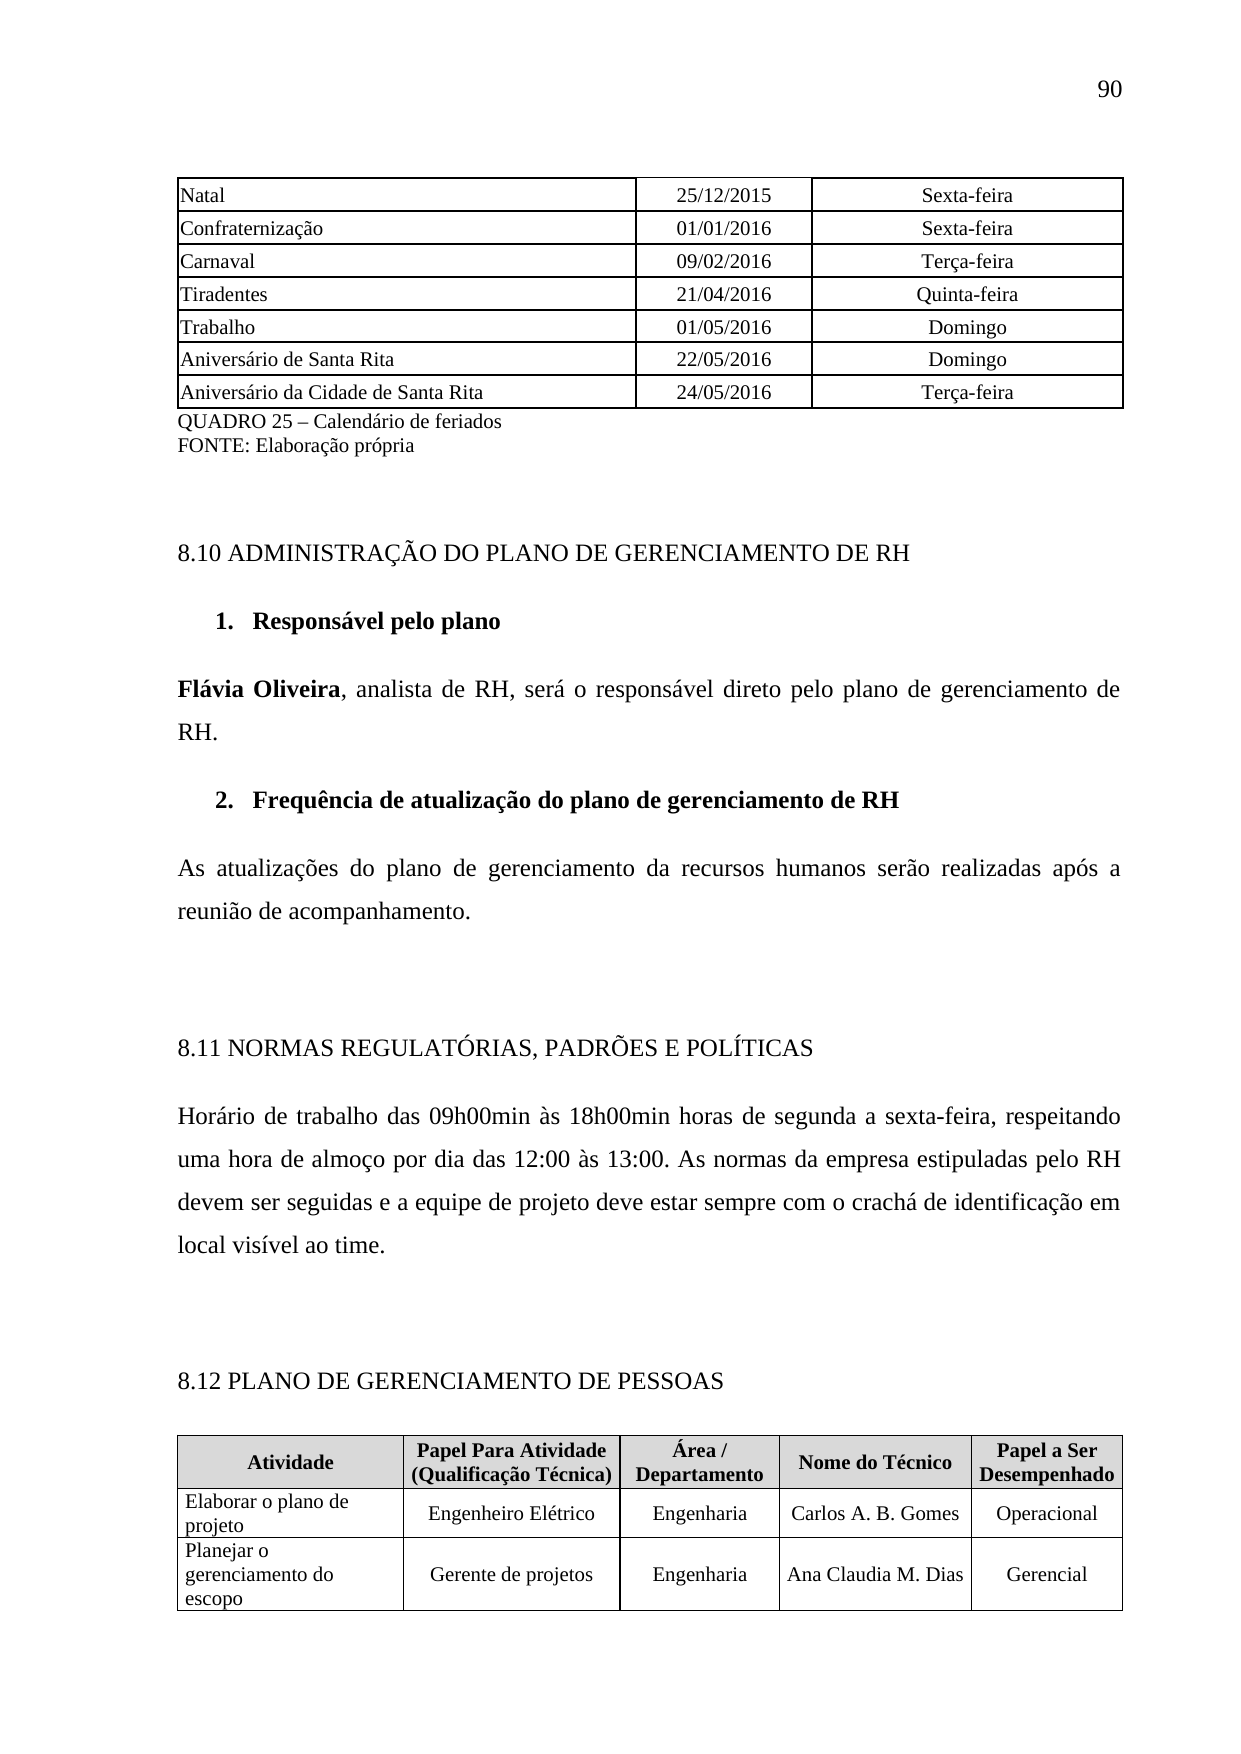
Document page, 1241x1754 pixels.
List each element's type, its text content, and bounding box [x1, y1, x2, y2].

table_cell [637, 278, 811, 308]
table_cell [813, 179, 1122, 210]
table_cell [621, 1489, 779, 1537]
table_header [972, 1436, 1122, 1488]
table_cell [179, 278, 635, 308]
text FONTE: Elaboração própria [177, 433, 1122, 457]
subtitle 8.10 ADMINISTRAÇÃO DO PLANO DE GERENCIAMENTO DE RH [177, 538, 1122, 566]
subtitle 8.11 NORMAS REGULATÓRIAS, PADRÕES E POLÍTICAS [177, 1033, 1122, 1061]
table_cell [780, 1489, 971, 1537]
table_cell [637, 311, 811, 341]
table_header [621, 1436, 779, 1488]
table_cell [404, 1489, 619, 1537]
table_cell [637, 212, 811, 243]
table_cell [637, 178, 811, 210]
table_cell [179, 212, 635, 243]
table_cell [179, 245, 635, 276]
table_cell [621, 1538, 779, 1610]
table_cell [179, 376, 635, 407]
text QUADRO 25 – Calendário de feriados [177, 409, 1122, 433]
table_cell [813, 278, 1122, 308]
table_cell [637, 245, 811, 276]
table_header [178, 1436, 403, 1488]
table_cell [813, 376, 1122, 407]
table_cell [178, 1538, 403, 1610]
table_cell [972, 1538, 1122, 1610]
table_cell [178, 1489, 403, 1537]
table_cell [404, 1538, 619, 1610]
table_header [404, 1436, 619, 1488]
list Frequência de atualização do plano de gerenciamento de RH [215, 785, 1122, 814]
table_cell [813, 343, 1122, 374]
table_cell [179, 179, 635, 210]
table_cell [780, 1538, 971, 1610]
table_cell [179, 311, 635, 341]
text Flávia Oliveira, analista de RH, será o responsável direto pelo plano de gerenciamento de RH. [177, 674, 1122, 746]
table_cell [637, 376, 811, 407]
text As atualizações do plano de gerenciamento da recursos humanos serão realizadas após a reunião de acompanhamento. [177, 853, 1122, 925]
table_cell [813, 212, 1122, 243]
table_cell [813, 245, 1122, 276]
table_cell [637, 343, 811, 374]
list Responsável pelo plano [215, 606, 1122, 634]
text Horário de trabalho das 09h00min às 18h00min horas de segunda a sexta-feira, respeitando uma hora de almoço por dia das 12:00 às 13:00. As normas da empresa estipuladas pelo RH devem ser seguidas e a equipe de projeto deve estar sempre com o crachá de identificação em local visível ao time. [177, 1101, 1122, 1259]
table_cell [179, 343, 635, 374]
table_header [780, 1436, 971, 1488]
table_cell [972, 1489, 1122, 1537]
subtitle 8.12 PLANO DE GERENCIAMENTO DE PESSOAS [177, 1366, 1122, 1395]
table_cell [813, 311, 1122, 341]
